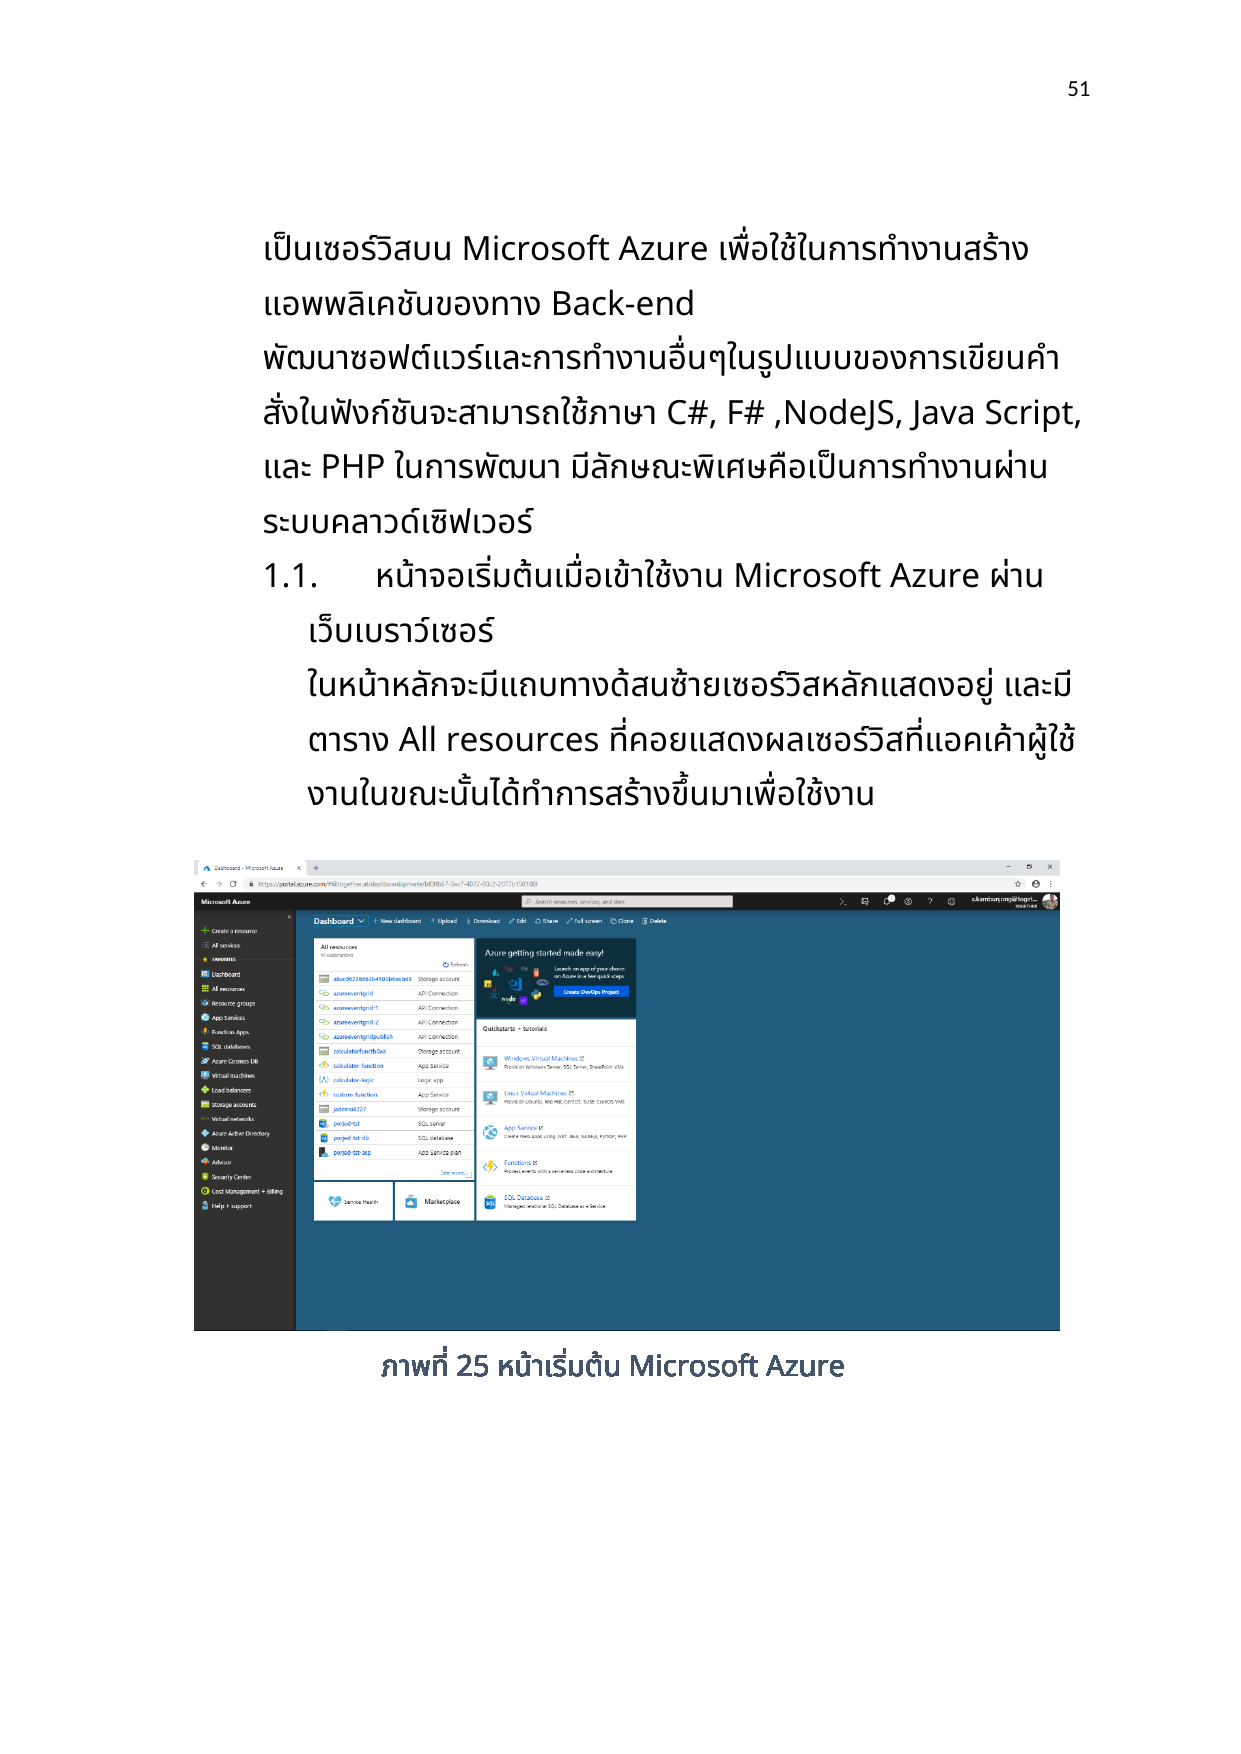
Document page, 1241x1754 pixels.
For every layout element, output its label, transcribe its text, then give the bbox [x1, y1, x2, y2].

picture [194, 860, 1060, 1331]
list ในหน้าหลักจะมีแถบทางด้สนซ้ายเซอร์วิสหลักแสดงอยู่ และมีตาราง All resources ที่คอยแสดงผลเซอร์วิสที่แอคเค้าผู้ใช้งานในขณะนั้นได้ทำการสร้างขึ้นมาเพื่อใช้งาน [307, 661, 1090, 820]
list หน้าจอเริ่มต้นเมื่อเข้าใช้งาน Microsoft Azure ผ่านเว็บเบราว์เซอร์ [262, 552, 1090, 657]
list พัฒนาซอฟต์แวร์และการทำงานอื่นๆในรูปแบบของการเขียนคำสั่งในฟังก์ชันจะสามารถใช้ภาษา C#, F# ,NodeJS, Java Script, และ PHP ในการพัฒนา มีลักษณะพิเศษคือเป็นการทำงานผ่านระบบคลาวด์เซิฟเวอร์ [262, 334, 1090, 548]
list เป็นเซอร์วิสบน Microsoft Azure เพื่อใช้ในการทำงานสร้างแอพพลิเคชันของทาง Back-end [262, 225, 1090, 330]
